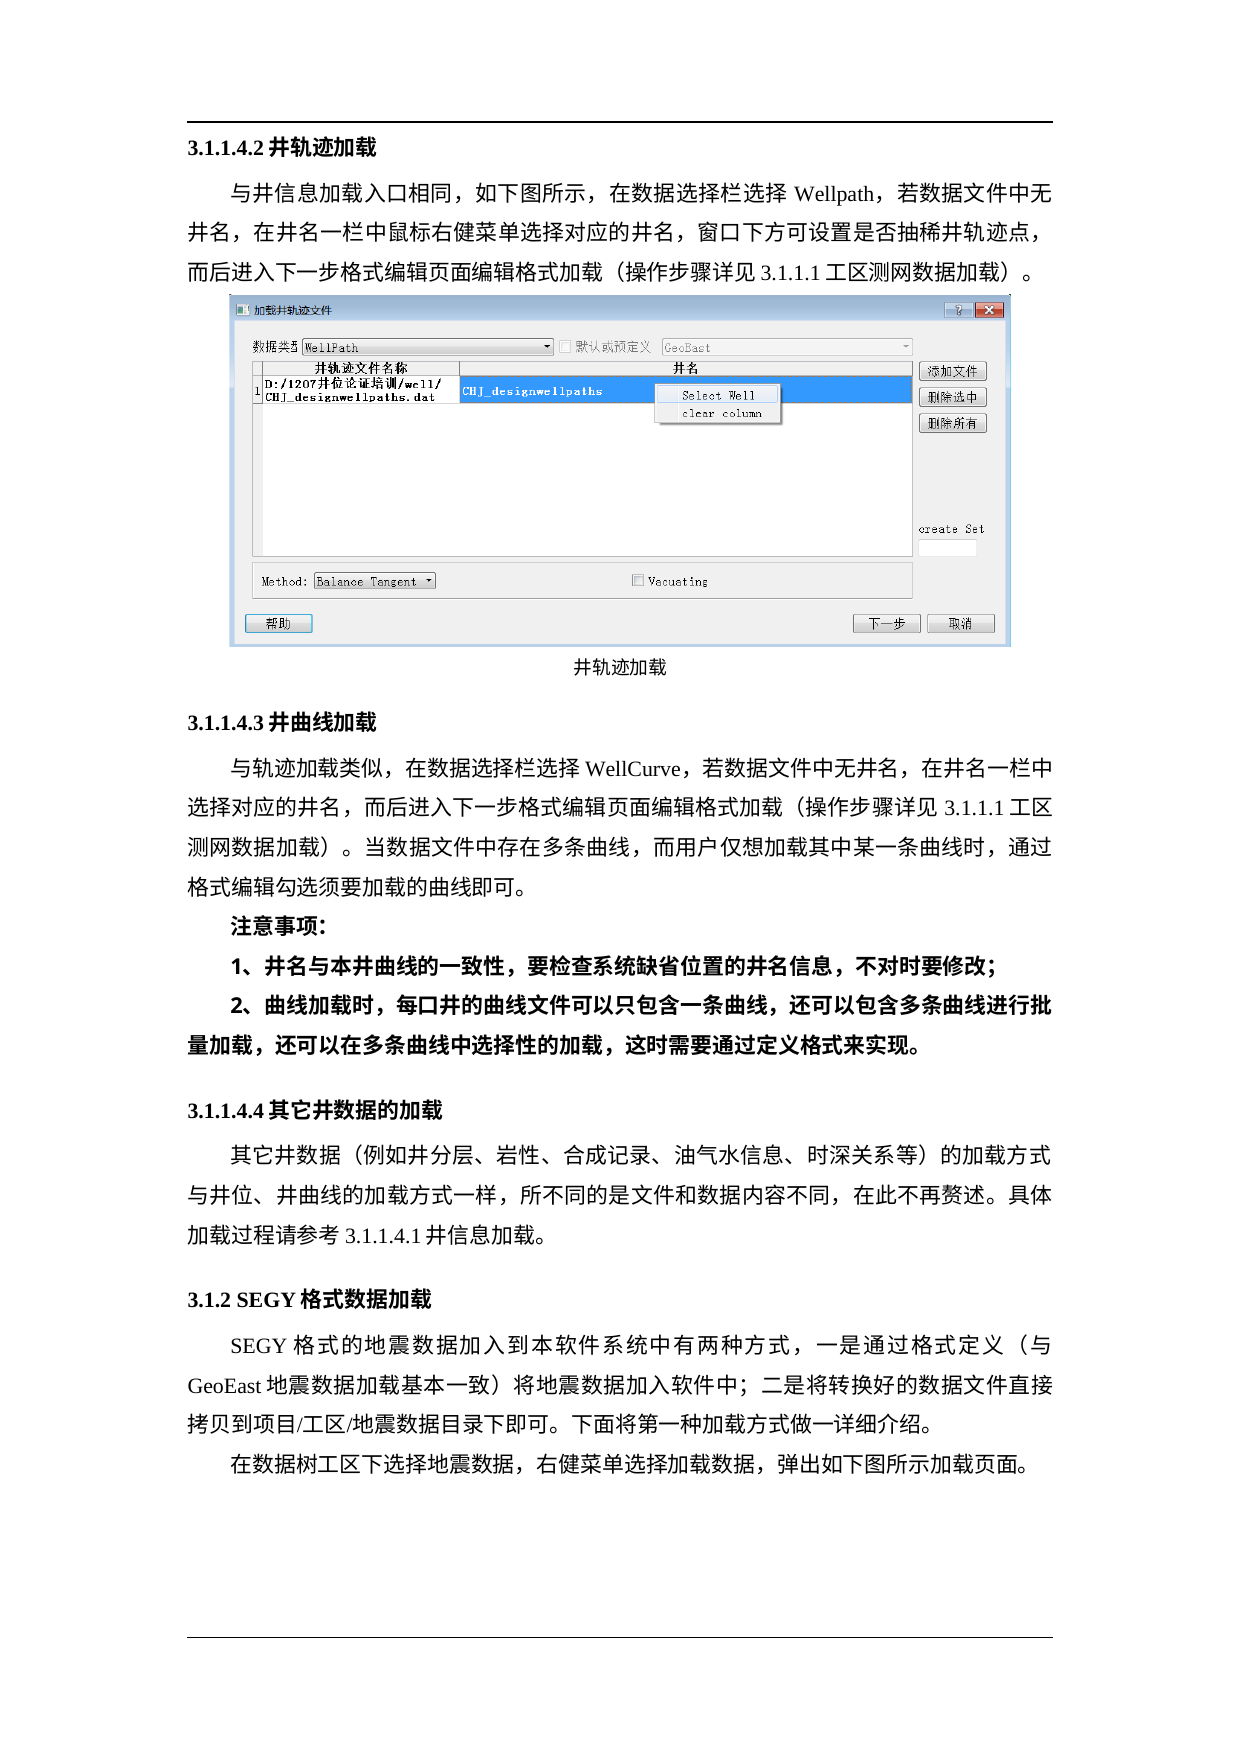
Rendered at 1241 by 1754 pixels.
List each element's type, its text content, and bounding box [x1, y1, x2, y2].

text 注意事项： [187, 909, 1053, 941]
text 2、曲线加载时，每口井的曲线文件可以只包含一条曲线，还可以包含多条曲线进行批量加载，还可以在多条曲线中选择性的加载，这时需要通过定义格式来实现。 [187, 988, 1053, 1060]
text 与井信息加载入口相同，如下图所示，在数据选择栏选择Wellpath，若数据文件中无井名，在井名一栏中鼠标右健菜单选择对应的井名，窗口下方可设置是否抽稀井轨迹点，而后进入下一步格式编辑页面编辑格式加载（操作步骤详见3.1.1.1工区测网数据加载）。 [187, 176, 1053, 287]
text 其它井数据（例如井分层、岩性、合成记录、油气水信息、时深关系等）的加载方式与井位、井曲线的加载方式一样，所不同的是文件和数据内容不同，在此不再赘述。具体加载过程请参考3.1.1.4.1井信息加载。 [187, 1138, 1053, 1249]
subtitle 3.1.1.4.3井曲线加载 [187, 705, 1053, 737]
subtitle 3.1.1.4.2井轨迹加载 [187, 130, 1053, 162]
text SEGY格式的地震数据加入到本软件系统中有两种方式，一是通过格式定义（与GeoEast地震数据加载基本一致）将地震数据加入软件中；二是将转换好的数据文件直接拷贝到项目/工区/地震数据目录下即可。下面将第一种加载方式做一详细介绍。 [187, 1328, 1053, 1439]
subtitle 3.1.2 SEGY格式数据加载 [187, 1282, 1053, 1314]
text 井轨迹加载 [187, 653, 1053, 680]
text 与轨迹加载类似，在数据选择栏选择WellCurve，若数据文件中无井名，在井名一栏中选择对应的井名，而后进入下一步格式编辑页面编辑格式加载（操作步骤详见3.1.1.1工区测网数据加载）。当数据文件中存在多条曲线，而用户仅想加载其中某一条曲线时，通过格式编辑勾选须要加载的曲线即可。 [187, 751, 1053, 901]
subtitle 3.1.1.4.4其它井数据的加载 [187, 1093, 1053, 1124]
picture [229, 294, 1011, 647]
text 1、井名与本井曲线的一致性，要检查系统缺省位置的井名信息，不对时要修改； [187, 949, 1053, 981]
text 在数据树工区下选择地震数据，右健菜单选择加载数据，弹出如下图所示加载页面。 [187, 1447, 1053, 1478]
